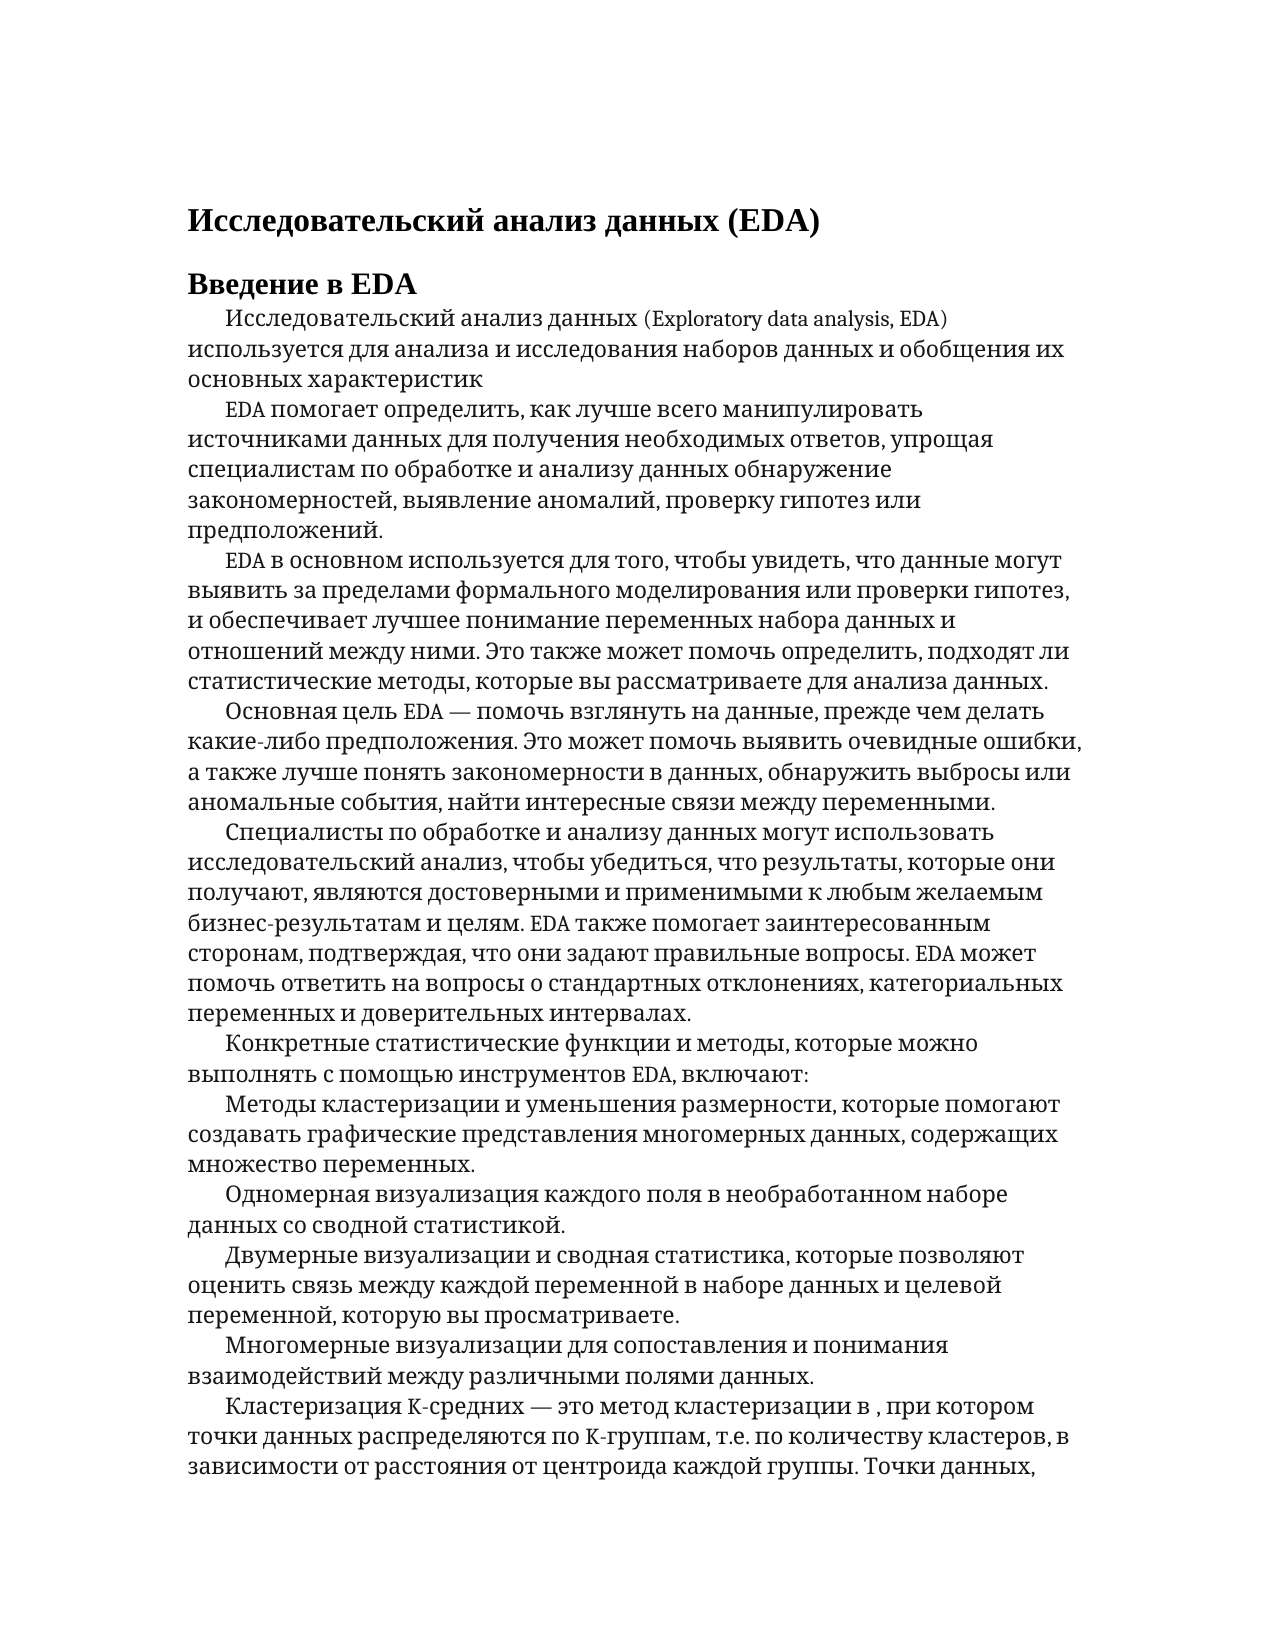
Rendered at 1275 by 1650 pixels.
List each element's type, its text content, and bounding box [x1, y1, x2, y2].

subtitle Введение в EDA [187, 265, 1087, 301]
text EDA помогает определить, как лучше всего манипулировать источниками данных для получения необходимых ответов, упрощая специалистам по обработке и анализу данных обнаружение закономерностей, выявление аномалий, проверку гипотез или предположений. [187, 397, 1087, 544]
text Конкретные статистические функции и методы, которые можно выполнять с помощью инструментов EDA, включают: [187, 1031, 1087, 1088]
text Основная цель EDA — помочь взглянуть на данные, прежде чем делать какие-либо предположения. Это может помочь выявить очевидные ошибки, а также лучше понять закономерности в данных, обнаружить выбросы или аномальные события, найти интересные связи между переменными. [187, 699, 1087, 816]
text EDA в основном используется для того, чтобы увидеть, что данные могут выявить за пределами формального моделирования или проверки гипотез, и обеспечивает лучшее понимание переменных набора данных и отношений между ними. Это также может помочь определить, подходят ли статистические методы, которые вы рассматриваете для анализа данных. [187, 548, 1087, 695]
text Многомерные визуализации для сопоставления и понимания взаимодействий между различными полями данных. [187, 1333, 1087, 1390]
subtitle Исследовательский анализ данных (EDA) [187, 200, 1087, 238]
text Одномерная визуализация каждого поля в необработанном наборе данных со сводной статистикой. [187, 1182, 1087, 1239]
text Методы кластеризации и уменьшения размерности, которые помогают создавать графические представления многомерных данных, содержащих множество переменных. [187, 1092, 1087, 1178]
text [187, 1394, 1087, 1480]
text Двумерные визуализации и сводная статистика, которые позволяют оценить связь между каждой переменной в наборе данных и целевой переменной, которую вы просматриваете. [187, 1243, 1087, 1329]
text Специалисты по обработке и анализу данных могут использовать исследовательский анализ, чтобы убедиться, что результаты, которые они получают, являются достоверными и применимыми к любым желаемым бизнес-результатам и целям. EDA также помогает заинтересованным сторонам, подтверждая, что они задают правильные вопросы. EDA может помочь ответить на вопросы о стандартных отклонениях, категориальных переменных и доверительных интервалах. [187, 820, 1087, 1027]
text Исследовательский анализ данных (Exploratory data analysis, EDA) используется для анализа и исследования наборов данных и обобщения их основных характеристик [187, 306, 1087, 393]
